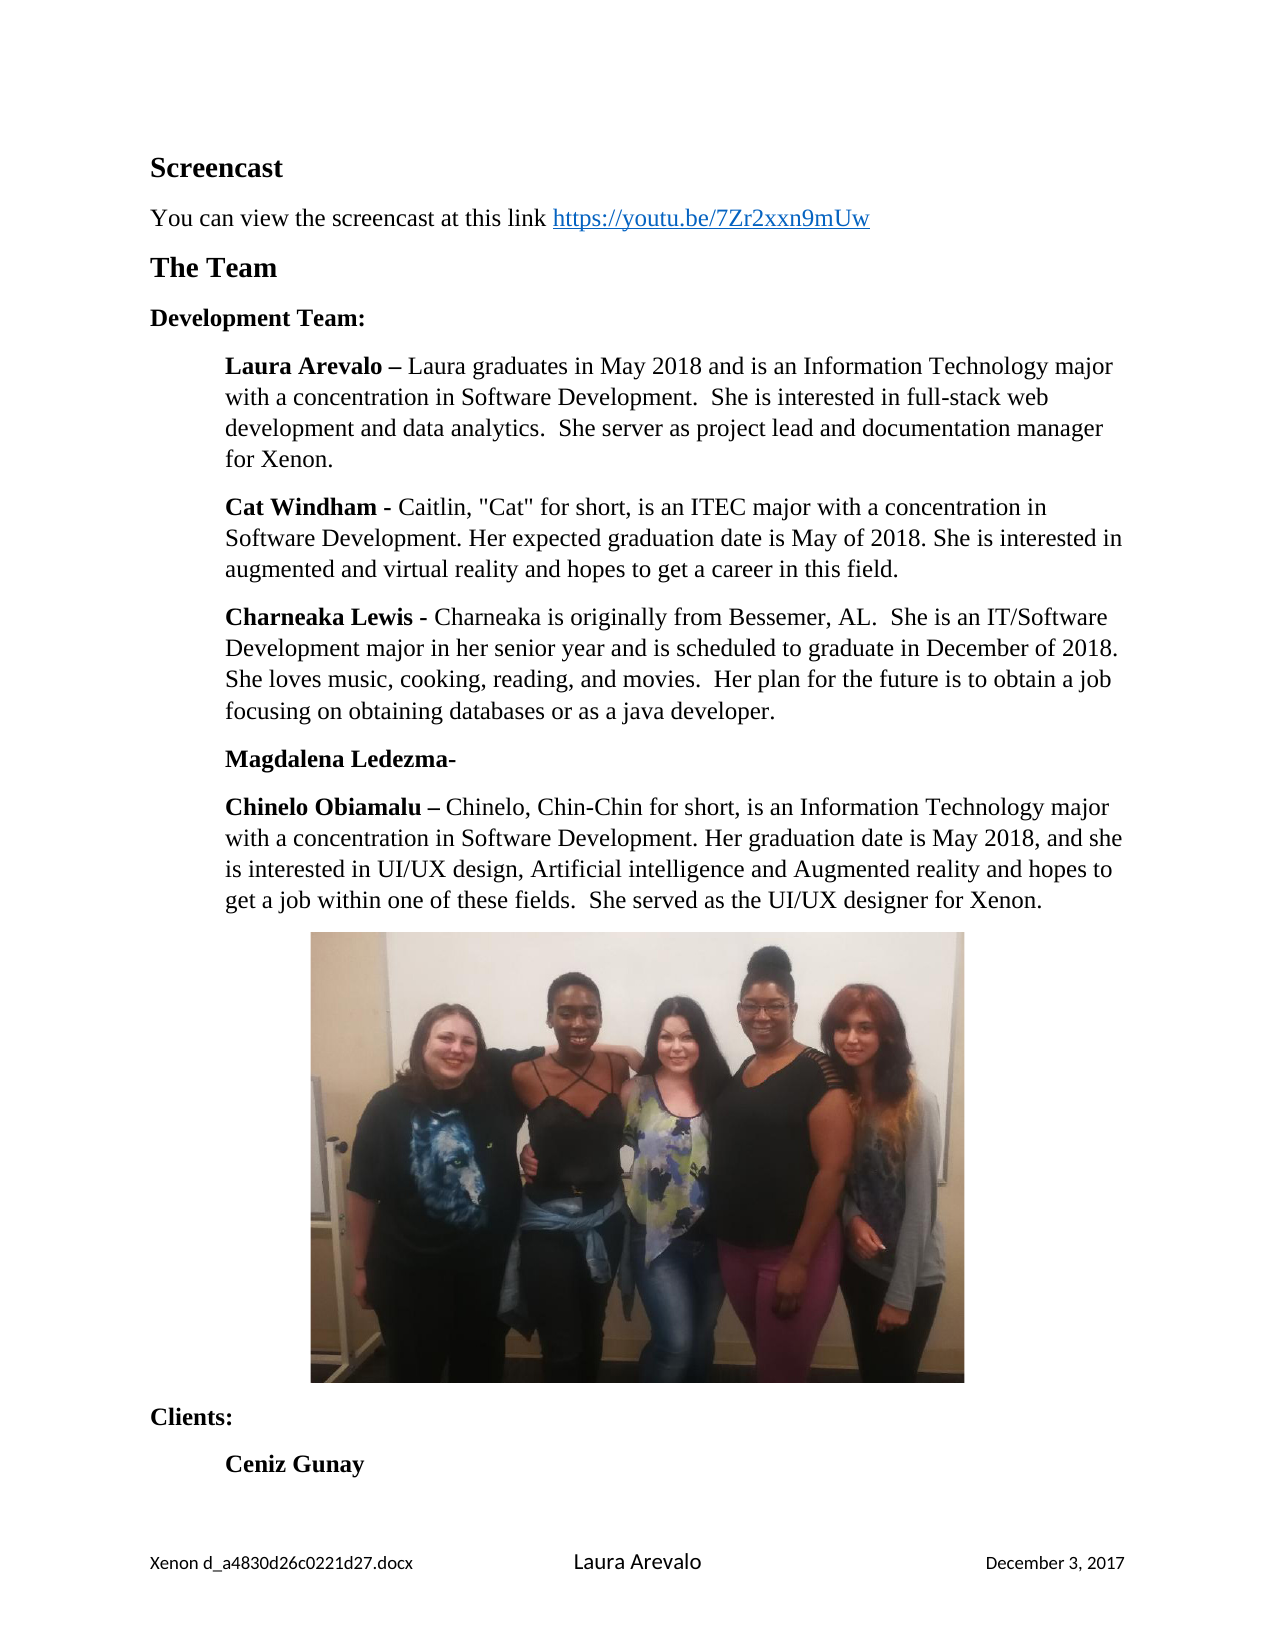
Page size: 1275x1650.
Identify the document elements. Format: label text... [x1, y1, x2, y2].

text Chinelo Obiamalu – Chinelo, Chin-Chin for short, is an Information Technology major with a concentration in Software Development. Her graduation date is May 2018, and she is interested in UI/UX design, Artificial intelligence and Augmented reality and hopes to get a job within one of these fields. She served as the UI/UX designer for Xenon. [225, 792, 1125, 914]
text You can view the screencast at this link https://youtu.be/7Zr2xxn9mUw [150, 203, 1125, 232]
text Charneaka Lewis - Charneaka is originally from Bessemer, AL. She is an IT/Software Development major in her senior year and is scheduled to graduate in December of 2018. She loves music, cooking, reading, and movies. Her plan for the future is to obtain a job focusing on obtaining databases or as a java developer. [225, 602, 1125, 725]
text Laura Arevalo – Laura graduates in May 2018 and is an Information Technology major with a concentration in Software Development. She is interested in full-stack web development and data analytics. She server as project lead and documentation manager for Xenon. [225, 351, 1125, 473]
text Screencast [150, 150, 1125, 183]
text Magdalena Ledezma- [225, 744, 1125, 773]
text Clients: [150, 1402, 1125, 1431]
text The Team [150, 251, 1125, 284]
text Development Team: [150, 303, 1125, 332]
text Cat Windham - Caitlin, "Cat" for short, is an ITEC major with a concentration in Software Development. Her expected graduation date is May of 2018. She is interested in augmented and virtual reality and hopes to get a career in this field. [225, 492, 1125, 583]
picture [310, 932, 965, 1383]
text Ceniz Gunay [150, 1449, 1125, 1478]
